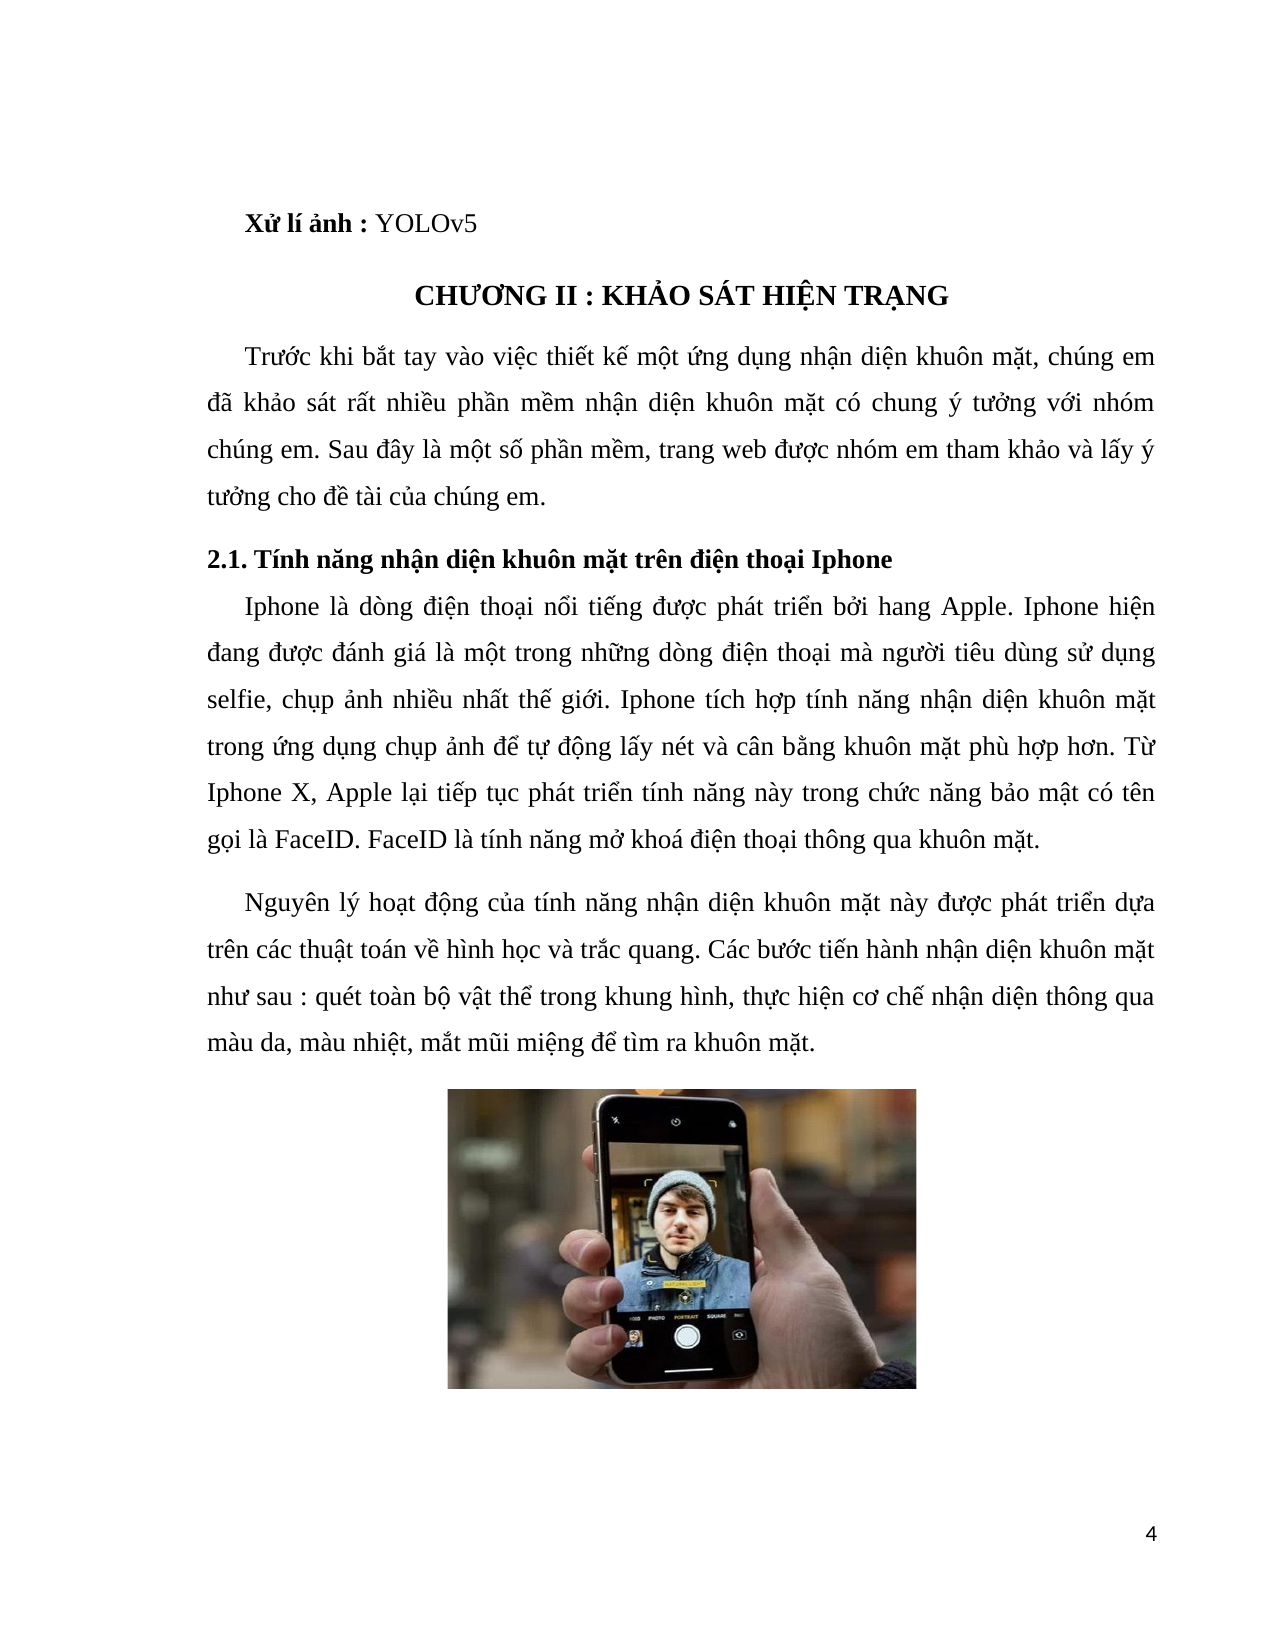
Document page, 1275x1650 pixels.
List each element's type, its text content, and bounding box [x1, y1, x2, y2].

text Iphone là dòng điện thoại nổi tiếng được phát triển bởi hang Apple. Iphone hiện đang được đánh giá là một trong những dòng điện thoại mà người tiêu dùng sử dụng selfie, chụp ảnh nhiều nhất thế giới. Iphone tích hợp tính năng nhận diện khuôn mặt trong ứng dụng chụp ảnh để tự động lấy nét và cân bằng khuôn mặt phù hợp hơn. Từ Iphone X, Apple lại tiếp tục phát triển tính năng này trong chức năng bảo mật có tên gọi là FaceID. FaceID là tính năng mở khoá điện thoại thông qua khuôn mặt. [207, 589, 1157, 854]
picture [447, 1089, 917, 1389]
text Xử lí ảnh : YOLOv5 [207, 207, 1157, 238]
text Nguyên lý hoạt động của tính năng nhận diện khuôn mặt này được phát triển dựa trên các thuật toán về hình học và trắc quang. Các bước tiến hành nhận diện khuôn mặt như sau : quét toàn bộ vật thể trong khung hình, thực hiện cơ chế nhận diện thông qua màu da, màu nhiệt, mắt mũi miệng để tìm ra khuôn mặt. [207, 886, 1157, 1057]
subtitle CHƯƠNG II : KHẢO SÁT HIỆN TRẠNG [207, 278, 1157, 312]
text Trước khi bắt tay vào việc thiết kế một ứng dụng nhận diện khuôn mặt, chúng em đã khảo sát rất nhiều phần mềm nhận diện khuôn mặt có chung ý tưởng với nhóm chúng em. Sau đây là một số phần mềm, trang web được nhóm em tham khảo và lấy ý tưởng cho đề tài của chúng em. [207, 339, 1157, 511]
subtitle Tính năng nhận diện khuôn mặt trên điện thoại Iphone [207, 543, 1157, 574]
